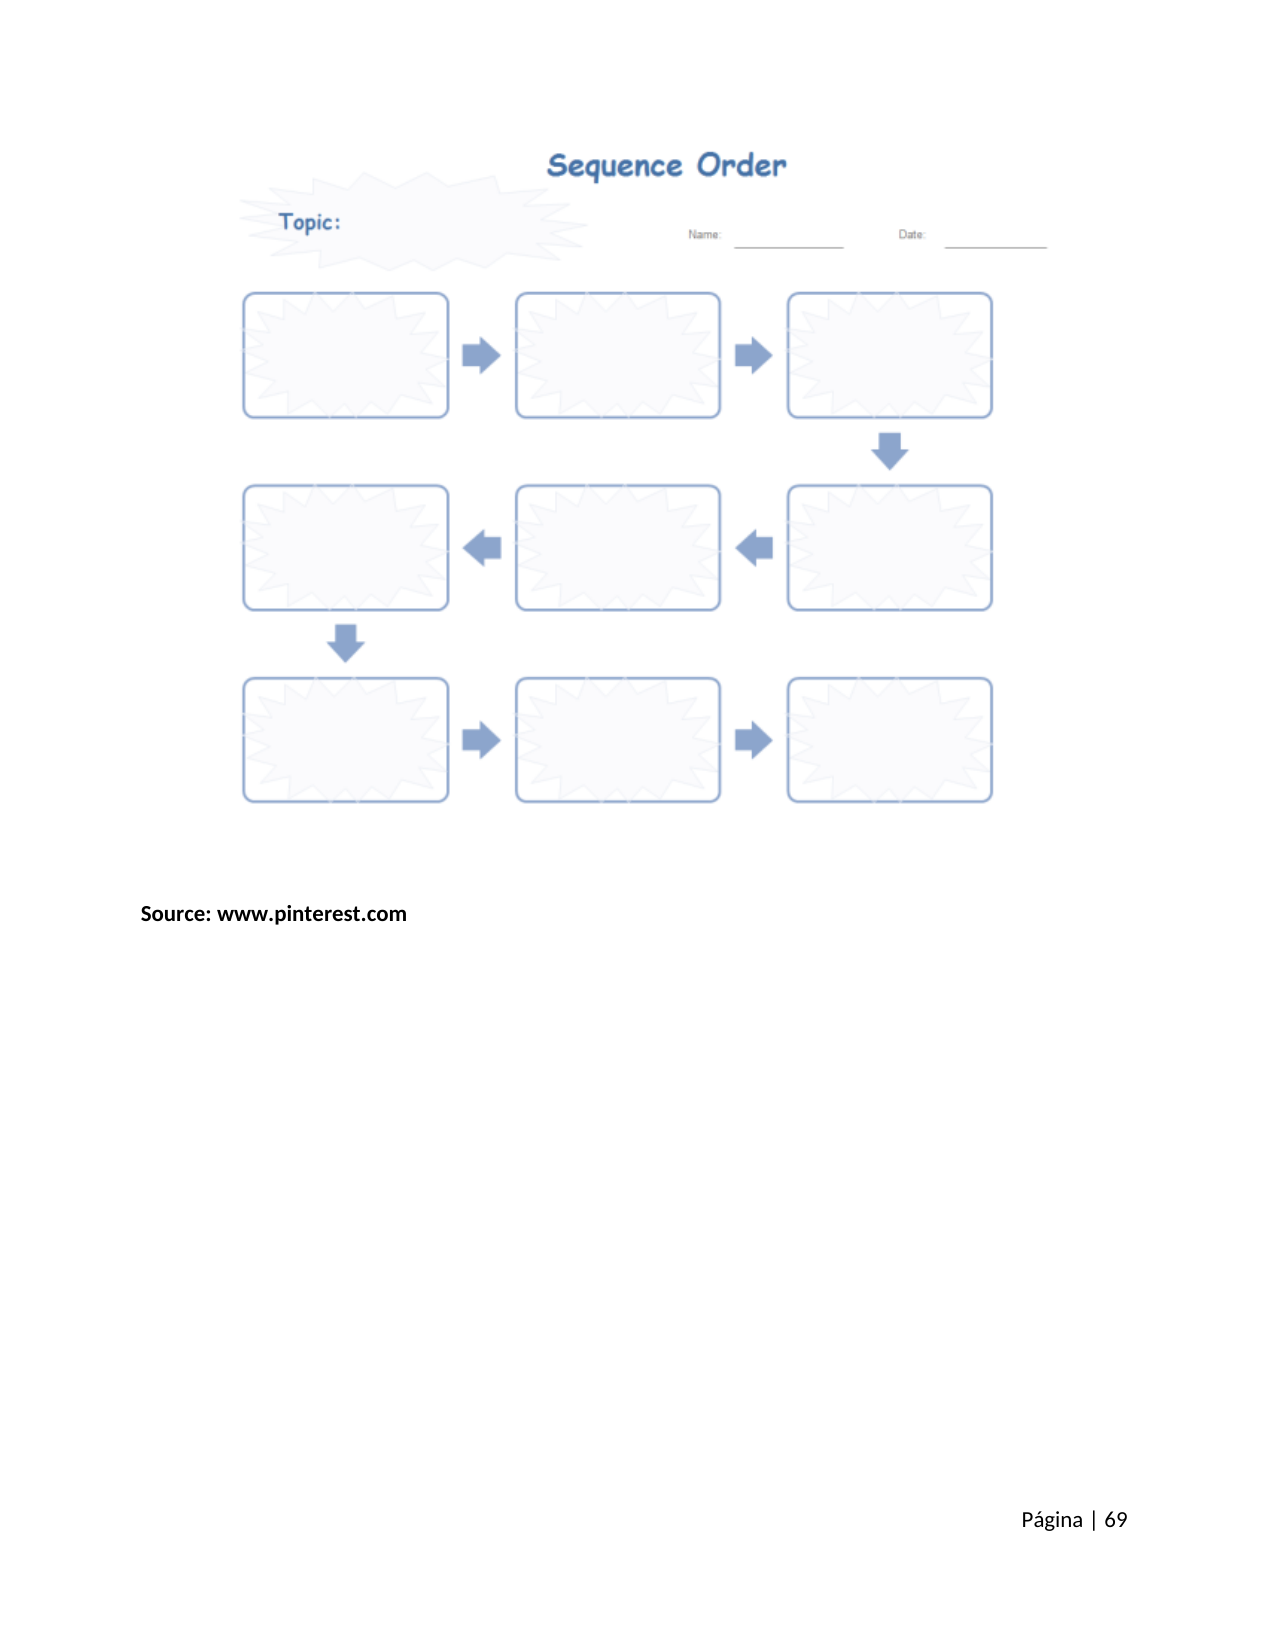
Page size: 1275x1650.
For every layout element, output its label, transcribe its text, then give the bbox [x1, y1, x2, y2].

picture [140, 118, 1108, 881]
text Source: www.pinterest.com [141, 899, 1127, 927]
